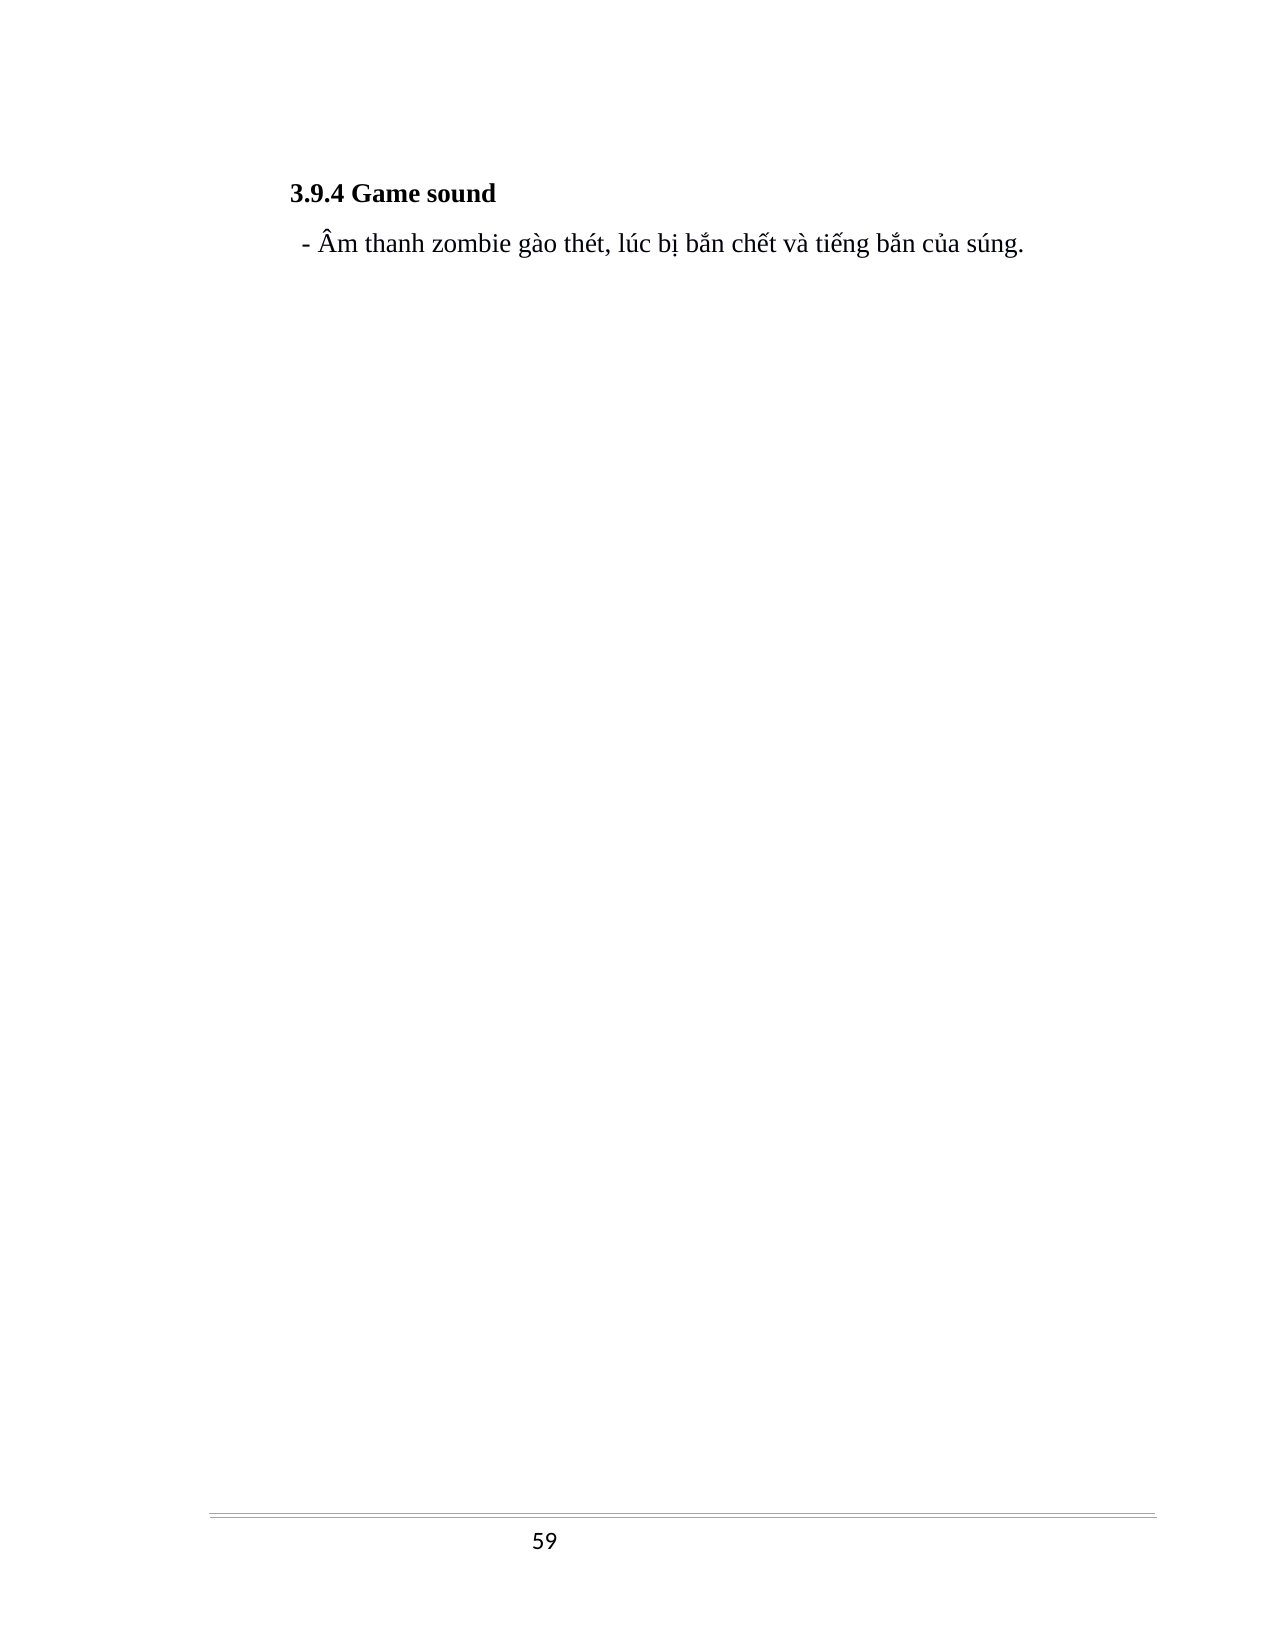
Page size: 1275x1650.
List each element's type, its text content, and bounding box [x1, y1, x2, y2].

list - Âm thanh zombie gào thét, lúc bị bắn chết và tiếng bắn của súng. [207, 227, 1157, 258]
text 3.9.4 Game sound [290, 177, 1157, 208]
